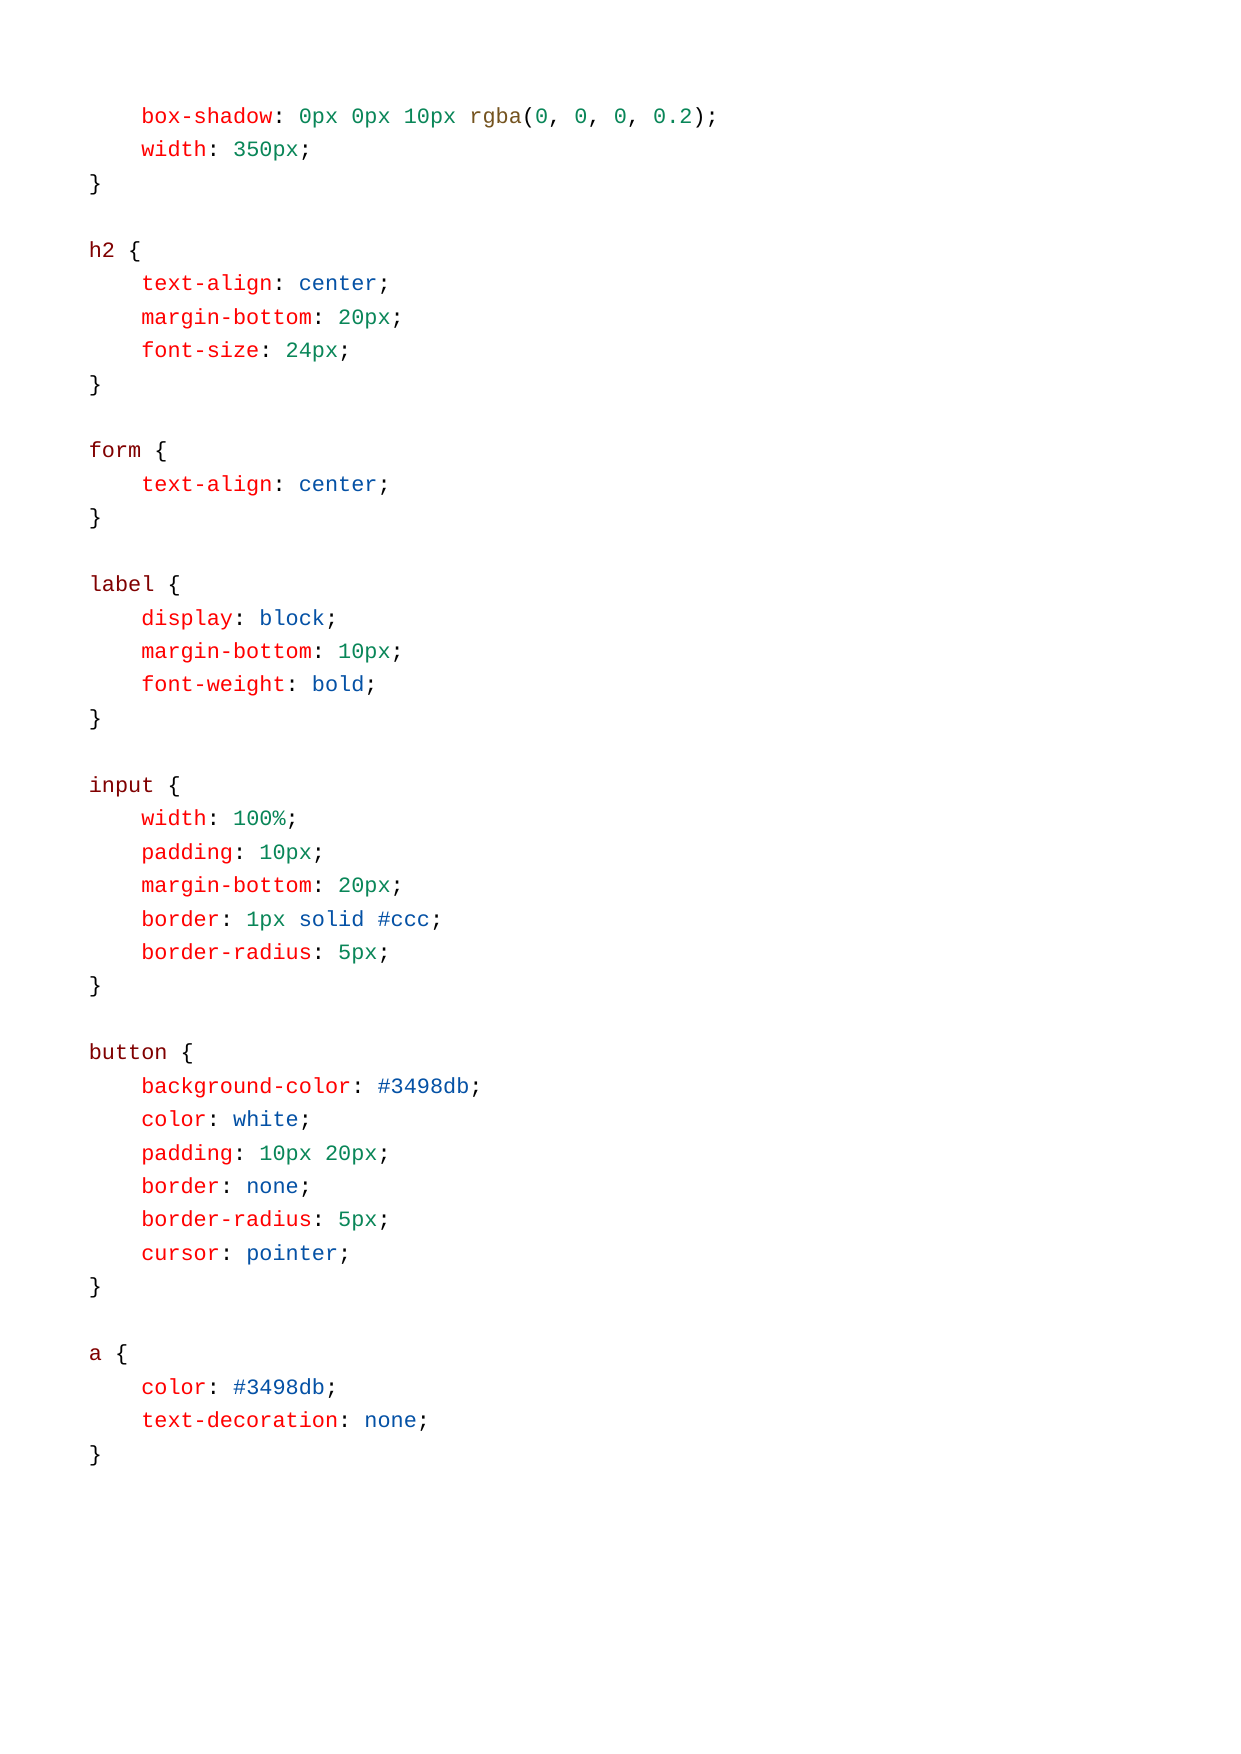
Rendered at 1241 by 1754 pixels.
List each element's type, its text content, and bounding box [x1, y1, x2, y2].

text } [88, 974, 1166, 999]
text a { [88, 1342, 1166, 1367]
text } [88, 506, 1166, 531]
text } [88, 172, 1166, 197]
text box-shadow: 0px 0px 10px rgba(0, 0, 0, 0.2); [88, 105, 1166, 130]
text font-weight: bold; [88, 674, 1166, 698]
text width: 100%; [88, 807, 1166, 832]
text input { [88, 774, 1166, 799]
text padding: 10px 20px; [88, 1142, 1166, 1167]
text } [88, 1443, 1166, 1467]
text text-align: center; [88, 272, 1166, 297]
text font-size: 24px; [88, 339, 1166, 364]
text display: block; [88, 607, 1166, 632]
text color: #3498db; [88, 1376, 1166, 1401]
text text-decoration: none; [88, 1409, 1166, 1434]
text text-align: center; [88, 473, 1166, 498]
text } [88, 373, 1166, 397]
text margin-bottom: 20px; [88, 306, 1166, 331]
text border-radius: 5px; [88, 941, 1166, 966]
text } [88, 1276, 1166, 1300]
text button { [88, 1041, 1166, 1066]
text border-radius: 5px; [88, 1209, 1166, 1233]
text padding: 10px; [88, 841, 1166, 866]
text } [88, 707, 1166, 732]
text border: 1px solid #ccc; [88, 908, 1166, 932]
text cursor: pointer; [88, 1242, 1166, 1267]
text h2 { [88, 239, 1166, 264]
text label { [88, 573, 1166, 598]
text background-color: #3498db; [88, 1075, 1166, 1100]
text margin-bottom: 20px; [88, 874, 1166, 899]
text width: 350px; [88, 139, 1166, 163]
text color: white; [88, 1108, 1166, 1133]
text form { [88, 439, 1166, 464]
text margin-bottom: 10px; [88, 640, 1166, 665]
text border: none; [88, 1175, 1166, 1200]
